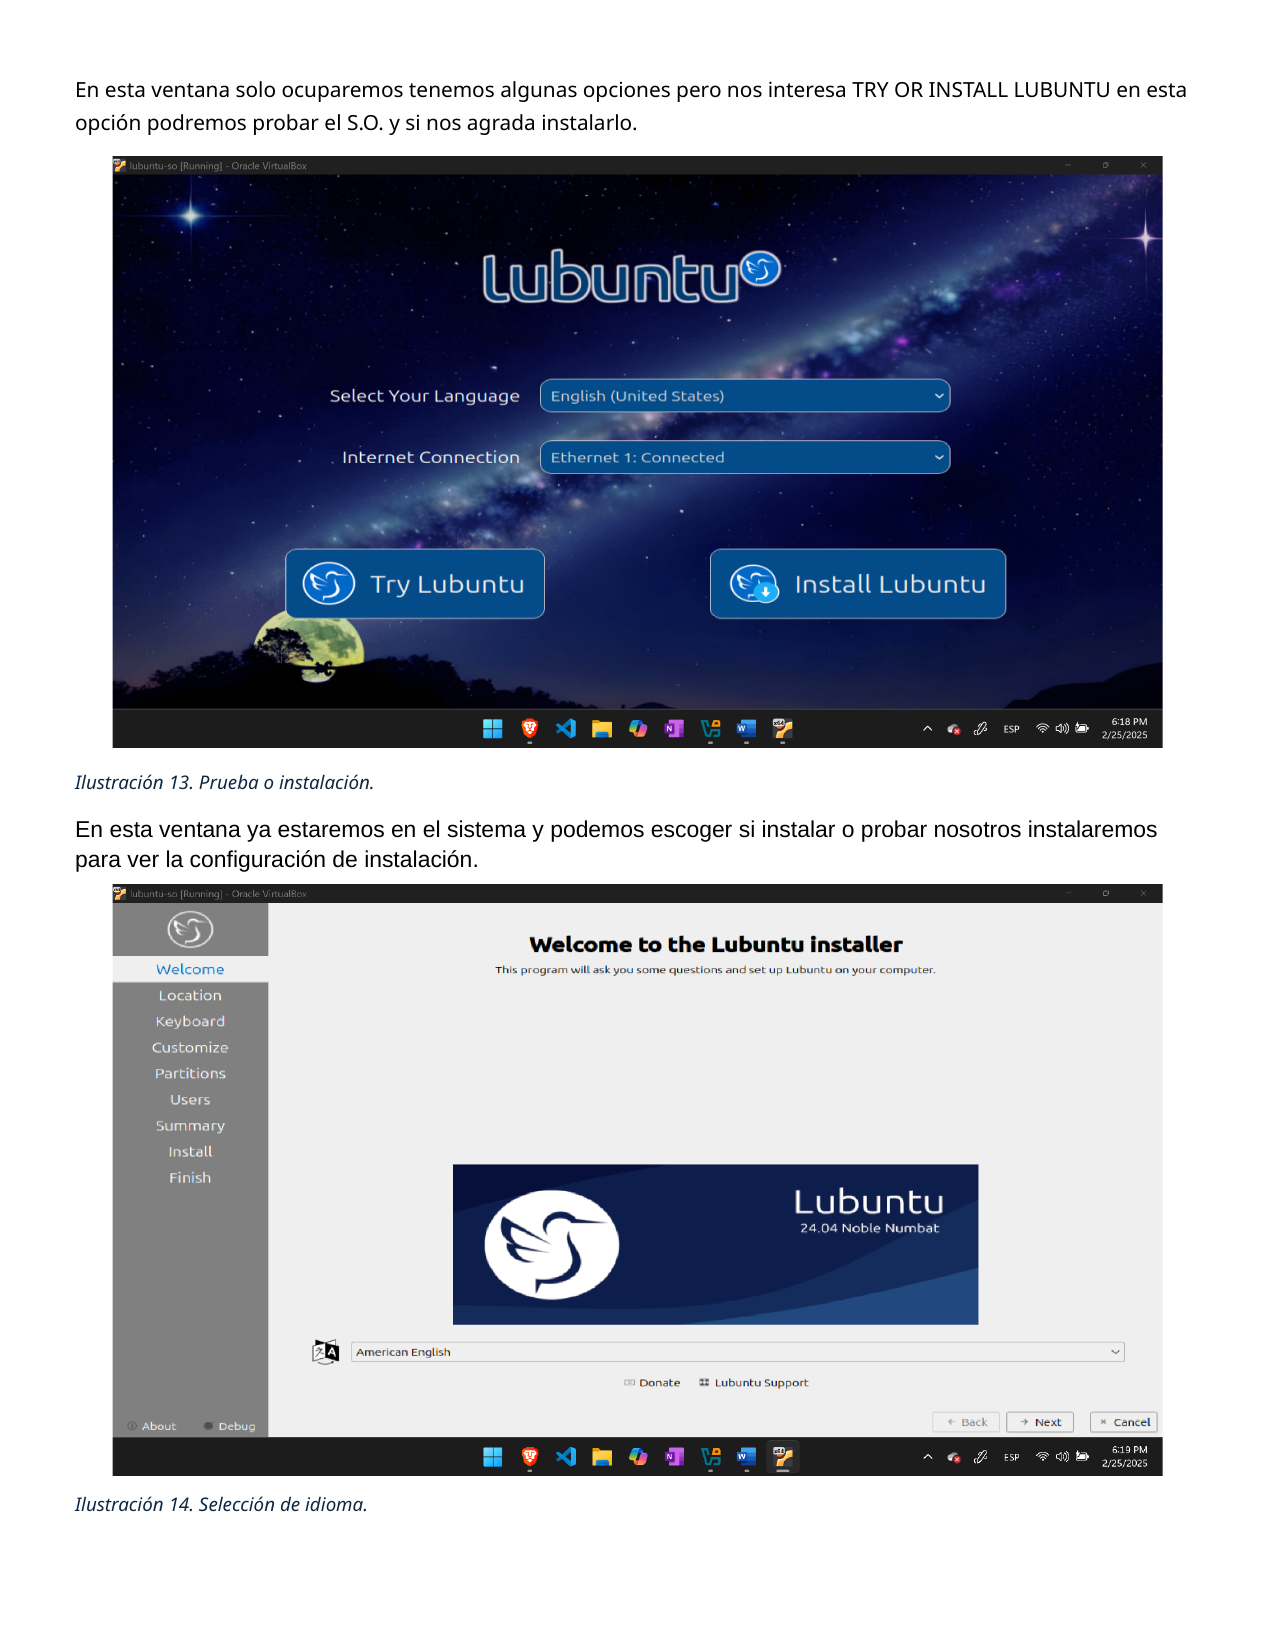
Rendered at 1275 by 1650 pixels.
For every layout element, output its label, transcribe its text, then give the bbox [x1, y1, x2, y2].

text En esta ventana solo ocuparemos tenemos algunas opciones pero nos interesa TRY OR INSTALL LUBUNTU en esta opción podremos probar el S.O. y si nos agrada instalarlo. [75, 75, 1200, 136]
picture [112, 156, 1163, 748]
picture [112, 884, 1163, 1476]
text En esta ventana ya estaremos en el sistema y podemos escoger si instalar o probar nosotros instalaremos para ver la configuración de instalación. [75, 816, 1200, 872]
